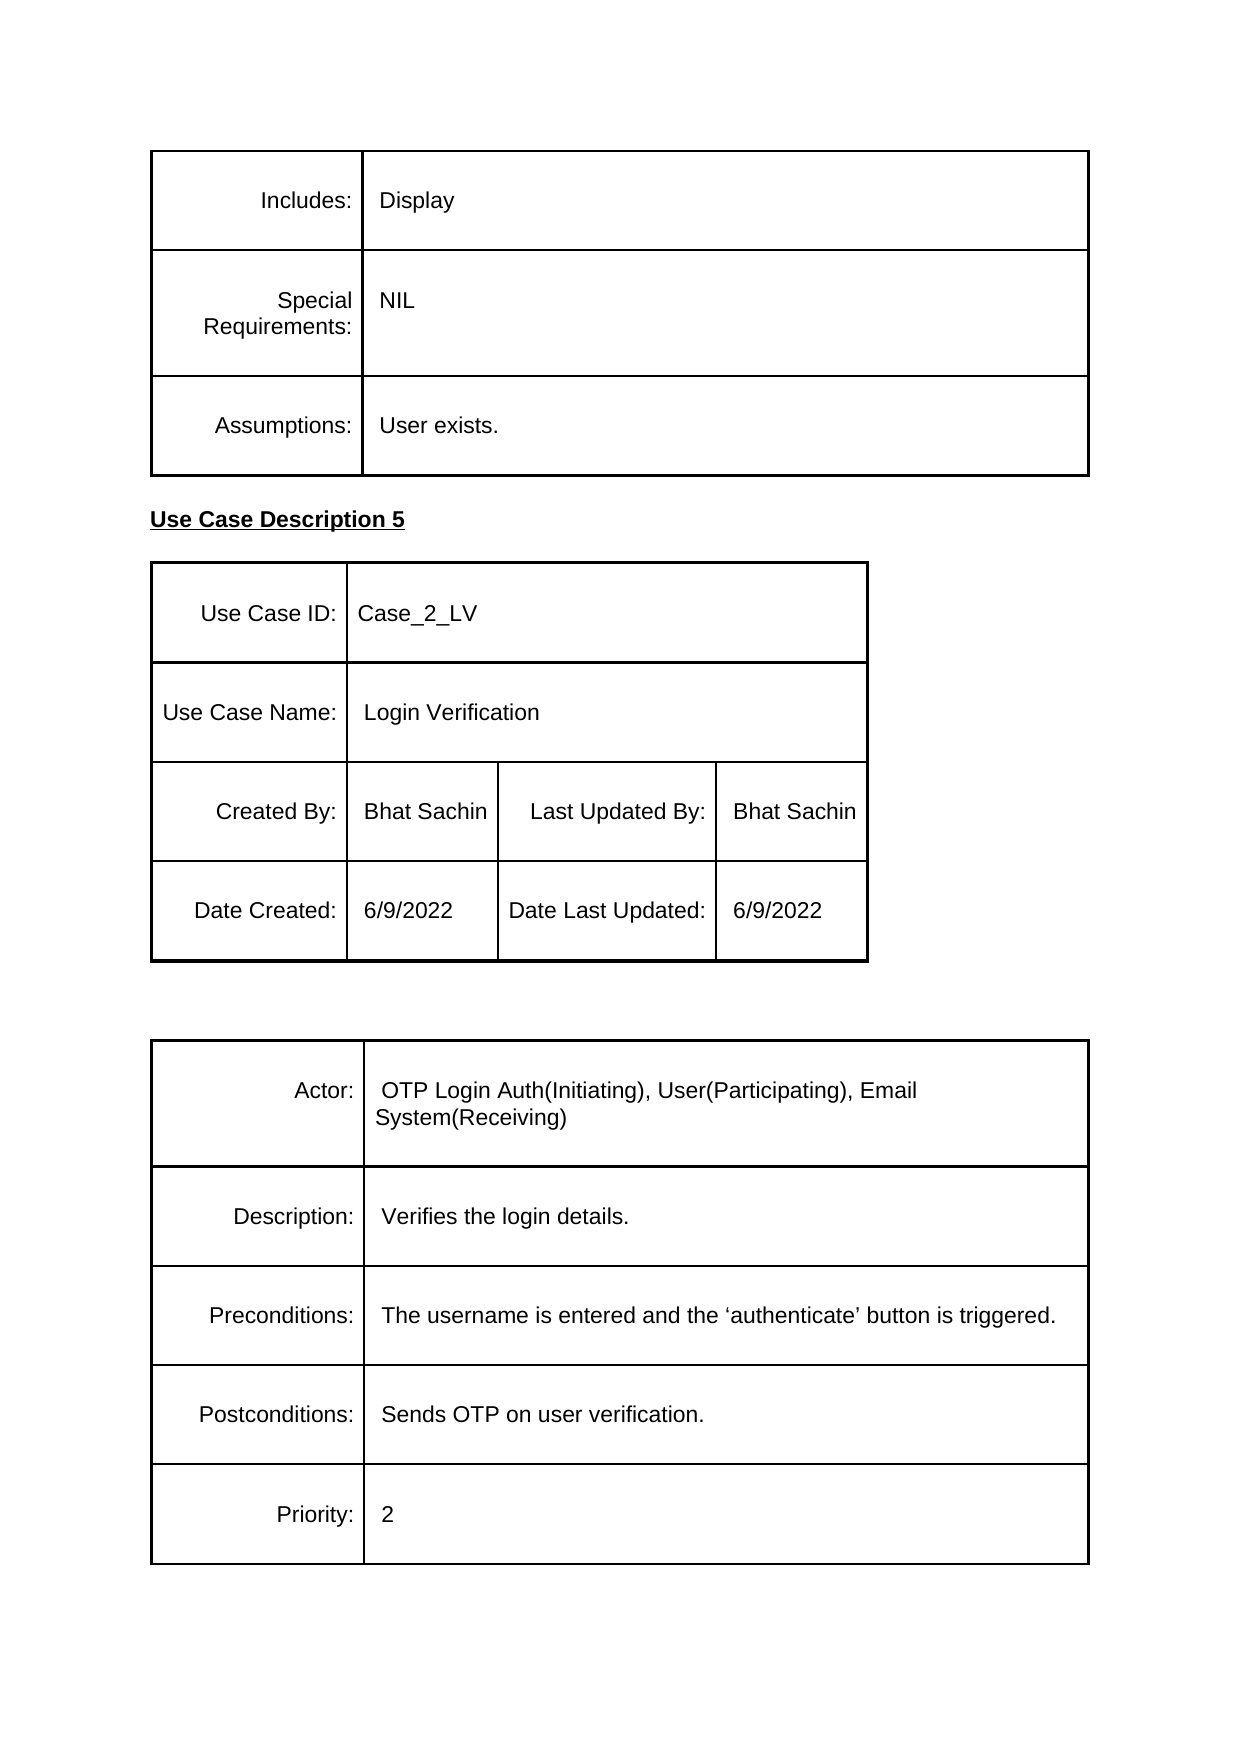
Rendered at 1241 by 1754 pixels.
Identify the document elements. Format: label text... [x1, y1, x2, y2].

table_cell Date Last Updated: [499, 862, 715, 959]
table_cell Created By: [153, 763, 346, 860]
table_cell User exists. [364, 377, 1087, 474]
table_cell Postconditions: [153, 1366, 363, 1463]
table_cell Bhat Sachin [348, 763, 497, 860]
table_cell 6/9/2022 [348, 862, 497, 959]
table_cell Assumptions: [153, 377, 361, 474]
table_cell Bhat Sachin [717, 763, 866, 860]
text Use Case Description 5 [150, 506, 1090, 532]
table_cell Display [364, 152, 1087, 249]
table_header Actor: [153, 1042, 363, 1165]
table_header Case_2_LV [348, 564, 866, 661]
table_cell Date Created: [153, 862, 346, 959]
table_cell The username is entered and the ‘authenticate’ button is triggered. [365, 1267, 1087, 1364]
table_cell 6/9/2022 [717, 862, 866, 959]
table_cell Verifies the login details. [365, 1168, 1087, 1265]
table_cell Includes: [153, 152, 361, 249]
table_header OTP Login Auth(Initiating), User(Participating), Email System(Receiving) [365, 1042, 1087, 1165]
table_cell 2 [365, 1465, 1087, 1562]
table_cell Description: [153, 1168, 363, 1265]
table_cell NIL [364, 251, 1087, 375]
table_cell Preconditions: [153, 1267, 363, 1364]
table_cell Special Requirements: [153, 251, 361, 375]
table_cell Use Case Name: [153, 664, 346, 761]
table_cell Last Updated By: [499, 763, 715, 860]
table_header Use Case ID: [153, 564, 346, 661]
table_cell Priority: [153, 1465, 363, 1562]
table_cell Sends OTP on user verification. [365, 1366, 1087, 1463]
table_cell Login Verification [348, 664, 866, 761]
